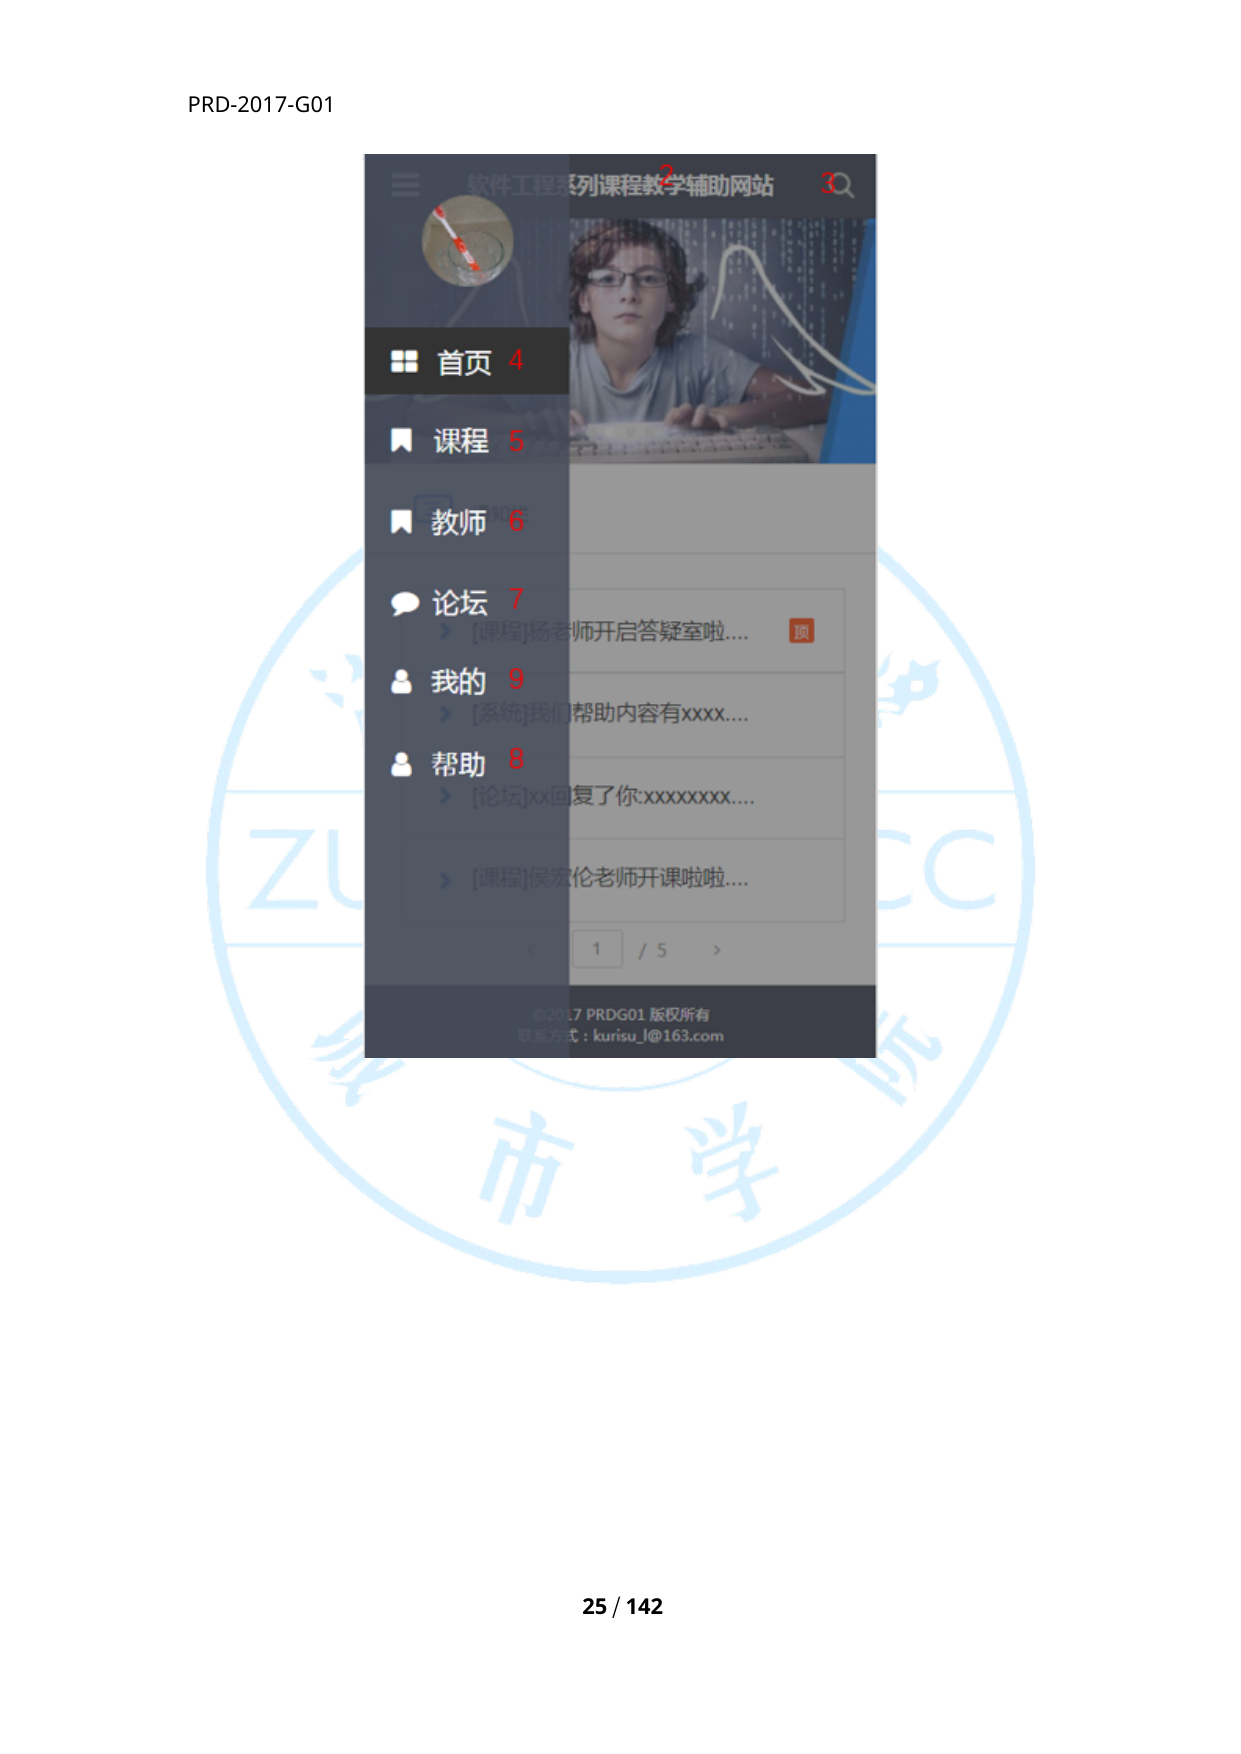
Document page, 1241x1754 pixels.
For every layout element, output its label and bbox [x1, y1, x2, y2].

picture [362, 154, 879, 1058]
